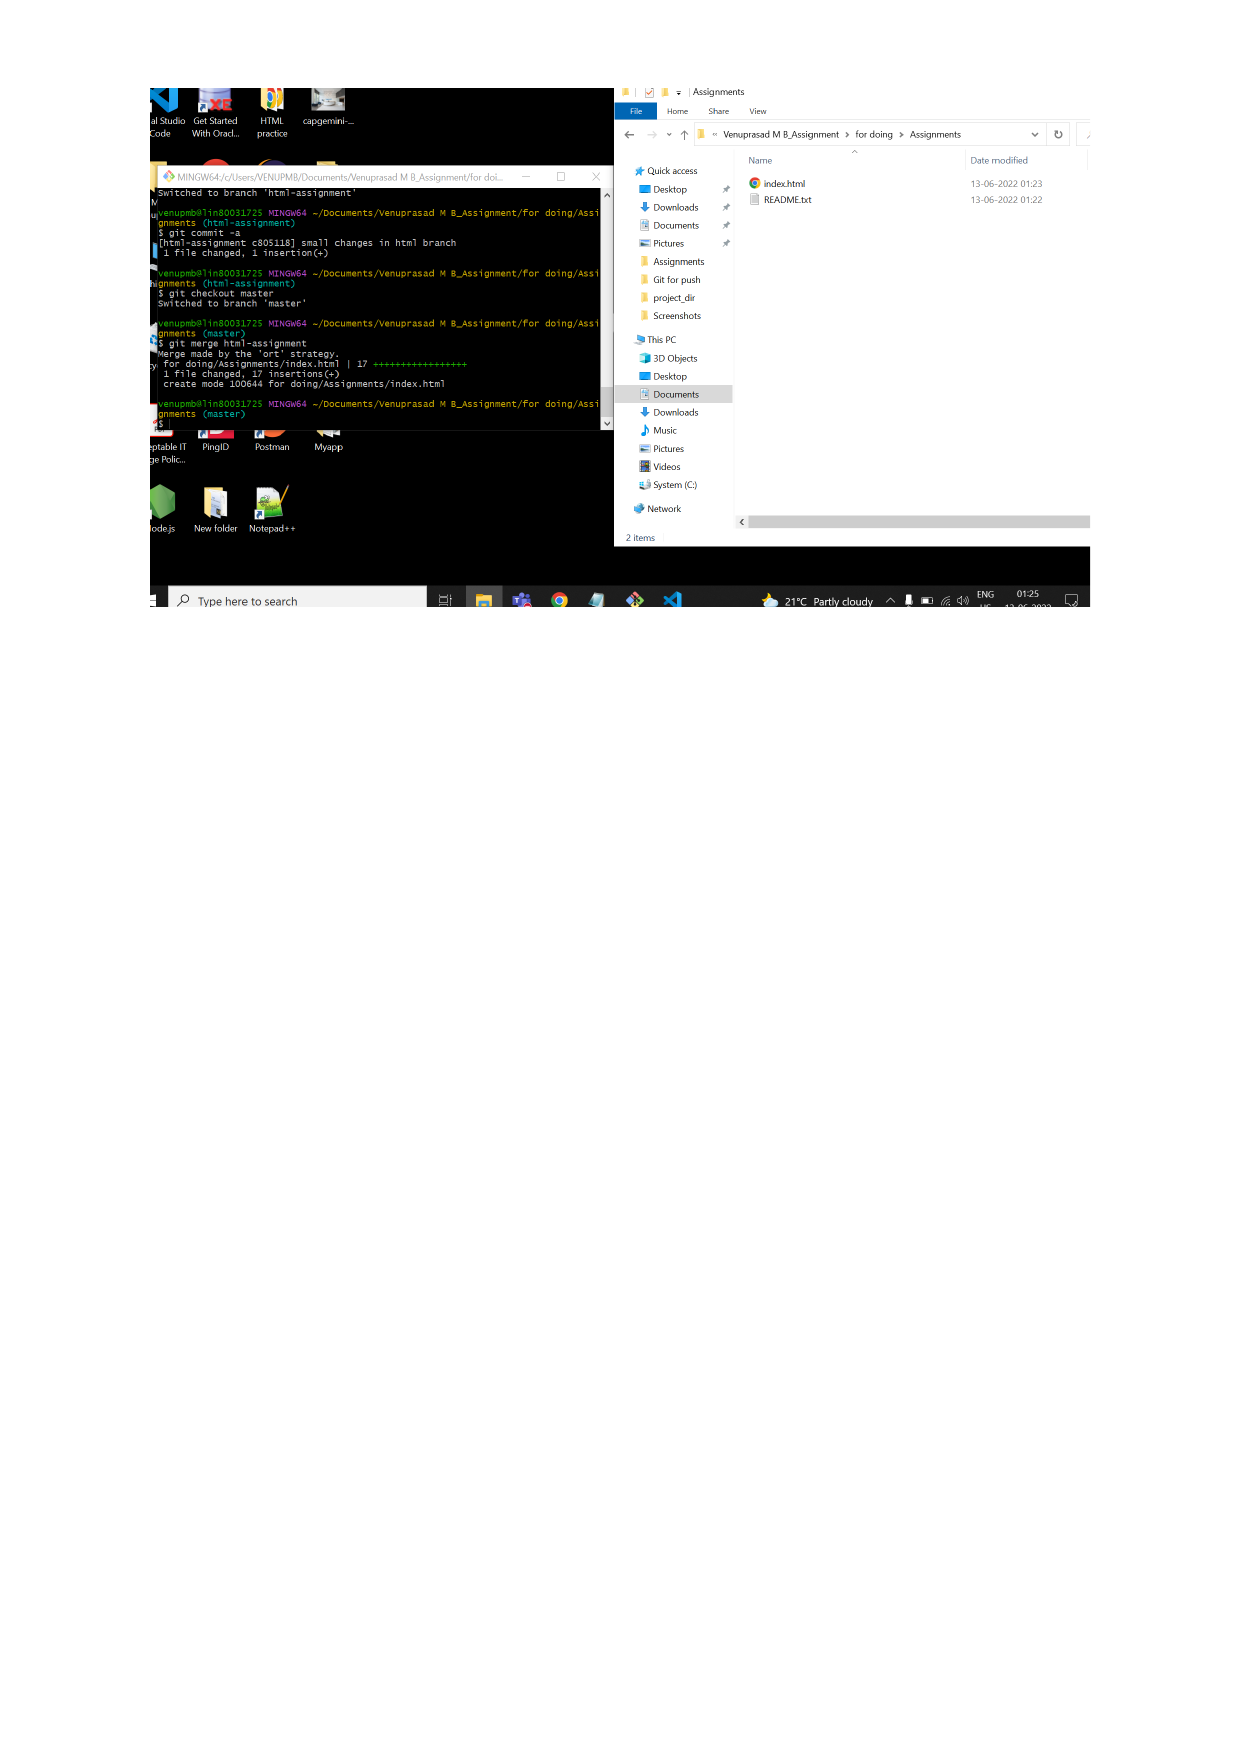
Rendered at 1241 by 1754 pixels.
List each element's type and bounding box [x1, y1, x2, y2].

picture [150, 88, 1091, 607]
